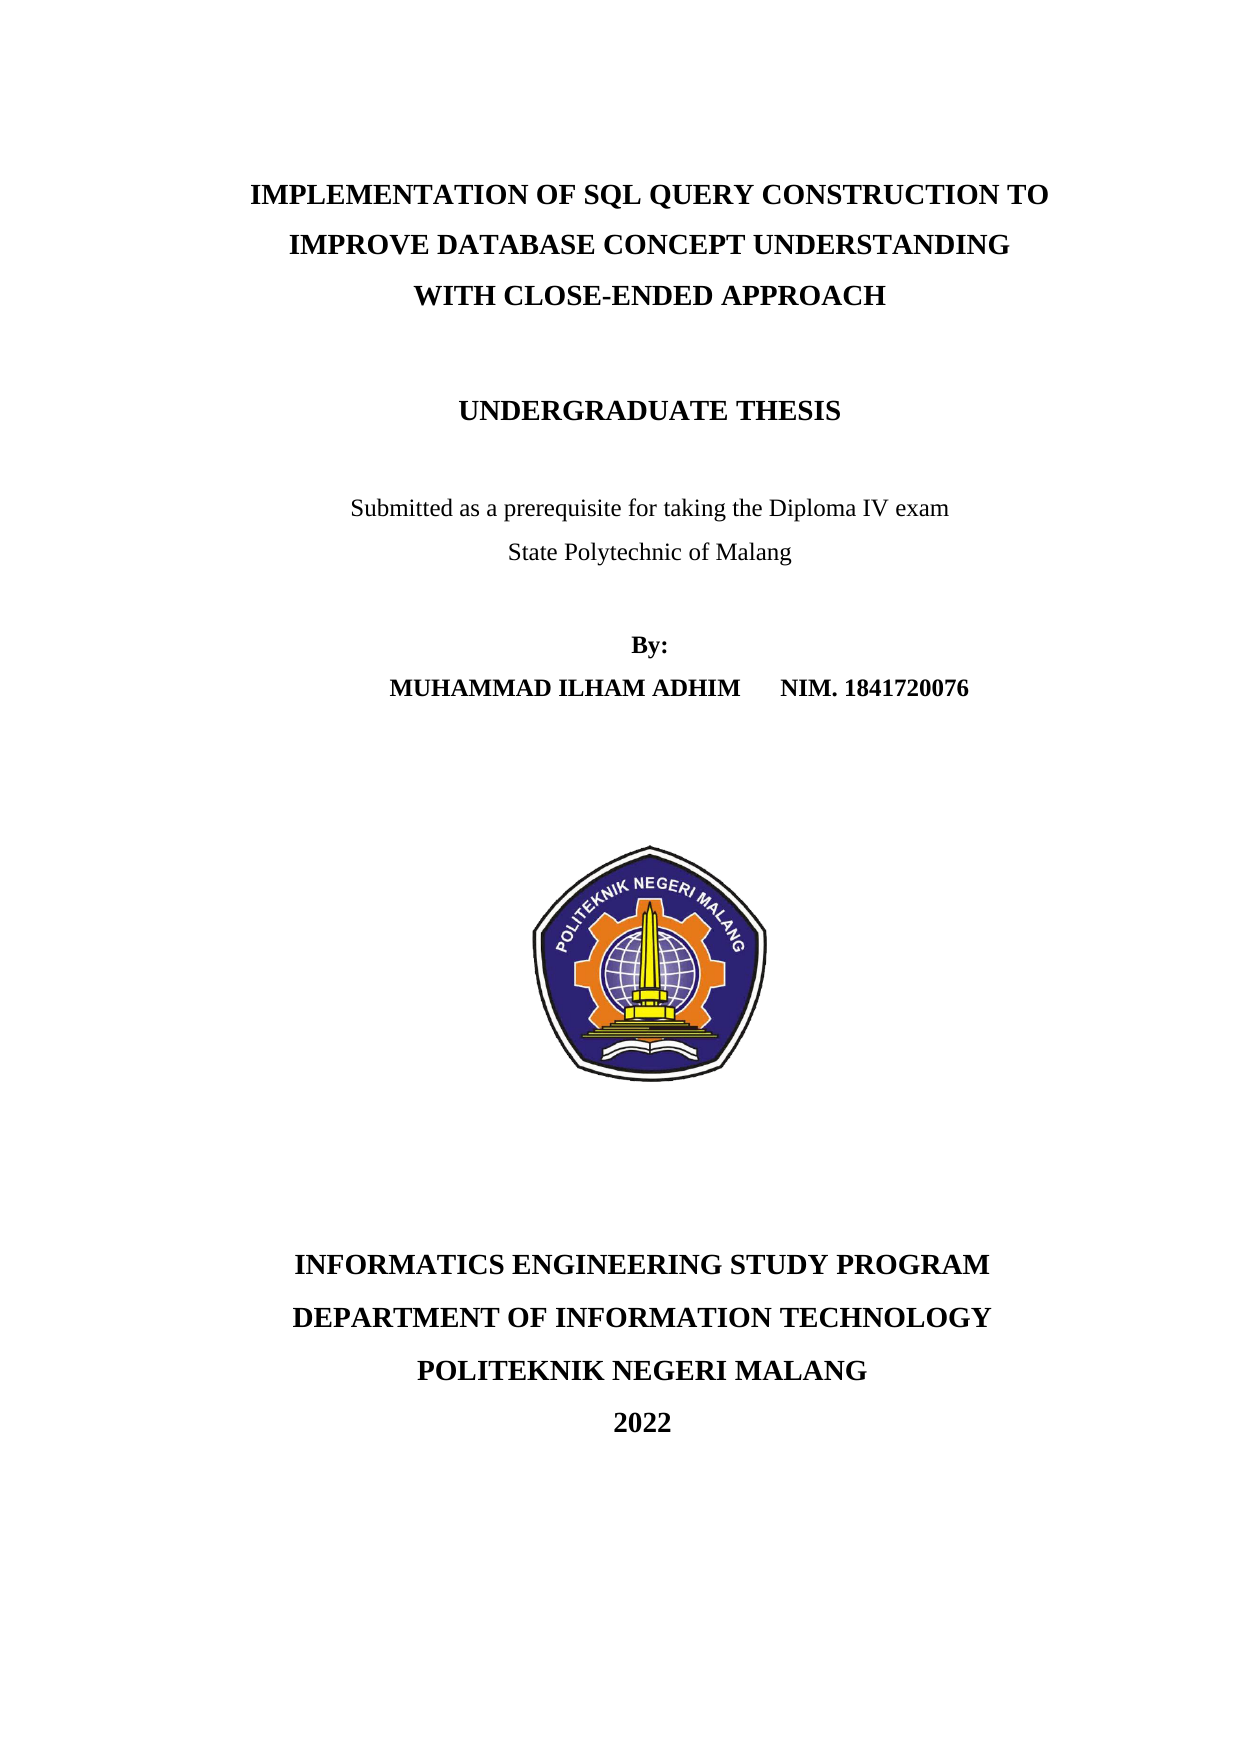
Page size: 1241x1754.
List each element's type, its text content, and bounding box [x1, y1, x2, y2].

text State Polytechnic of Malang [236, 537, 1063, 565]
text IMPLEMENTATION OF SQL QUERY CONSTRUCTION TO IMPROVE DATABASE CONCEPT UNDERSTANDING [236, 177, 1063, 261]
text INFORMATICS ENGINEERING STUDY PROGRAM DEPARTMENT OF INFORMATION TECHNOLOGY [236, 1247, 1048, 1334]
text Submitted as a prerequisite for taking the Diploma IV exam [236, 493, 1063, 522]
text UNDERGRADUATE THESIS [236, 393, 1063, 426]
picture [532, 845, 767, 1082]
text WITH CLOSE-ENDED APPROACH [236, 278, 1063, 311]
text POLITEKNIK NEGERI MALANG [236, 1353, 1048, 1387]
text MUHAMMAD ILHAM ADHIM NIM. 1841720076 [236, 673, 1063, 702]
text 2022 [236, 1406, 1048, 1439]
text By: [236, 630, 1063, 659]
